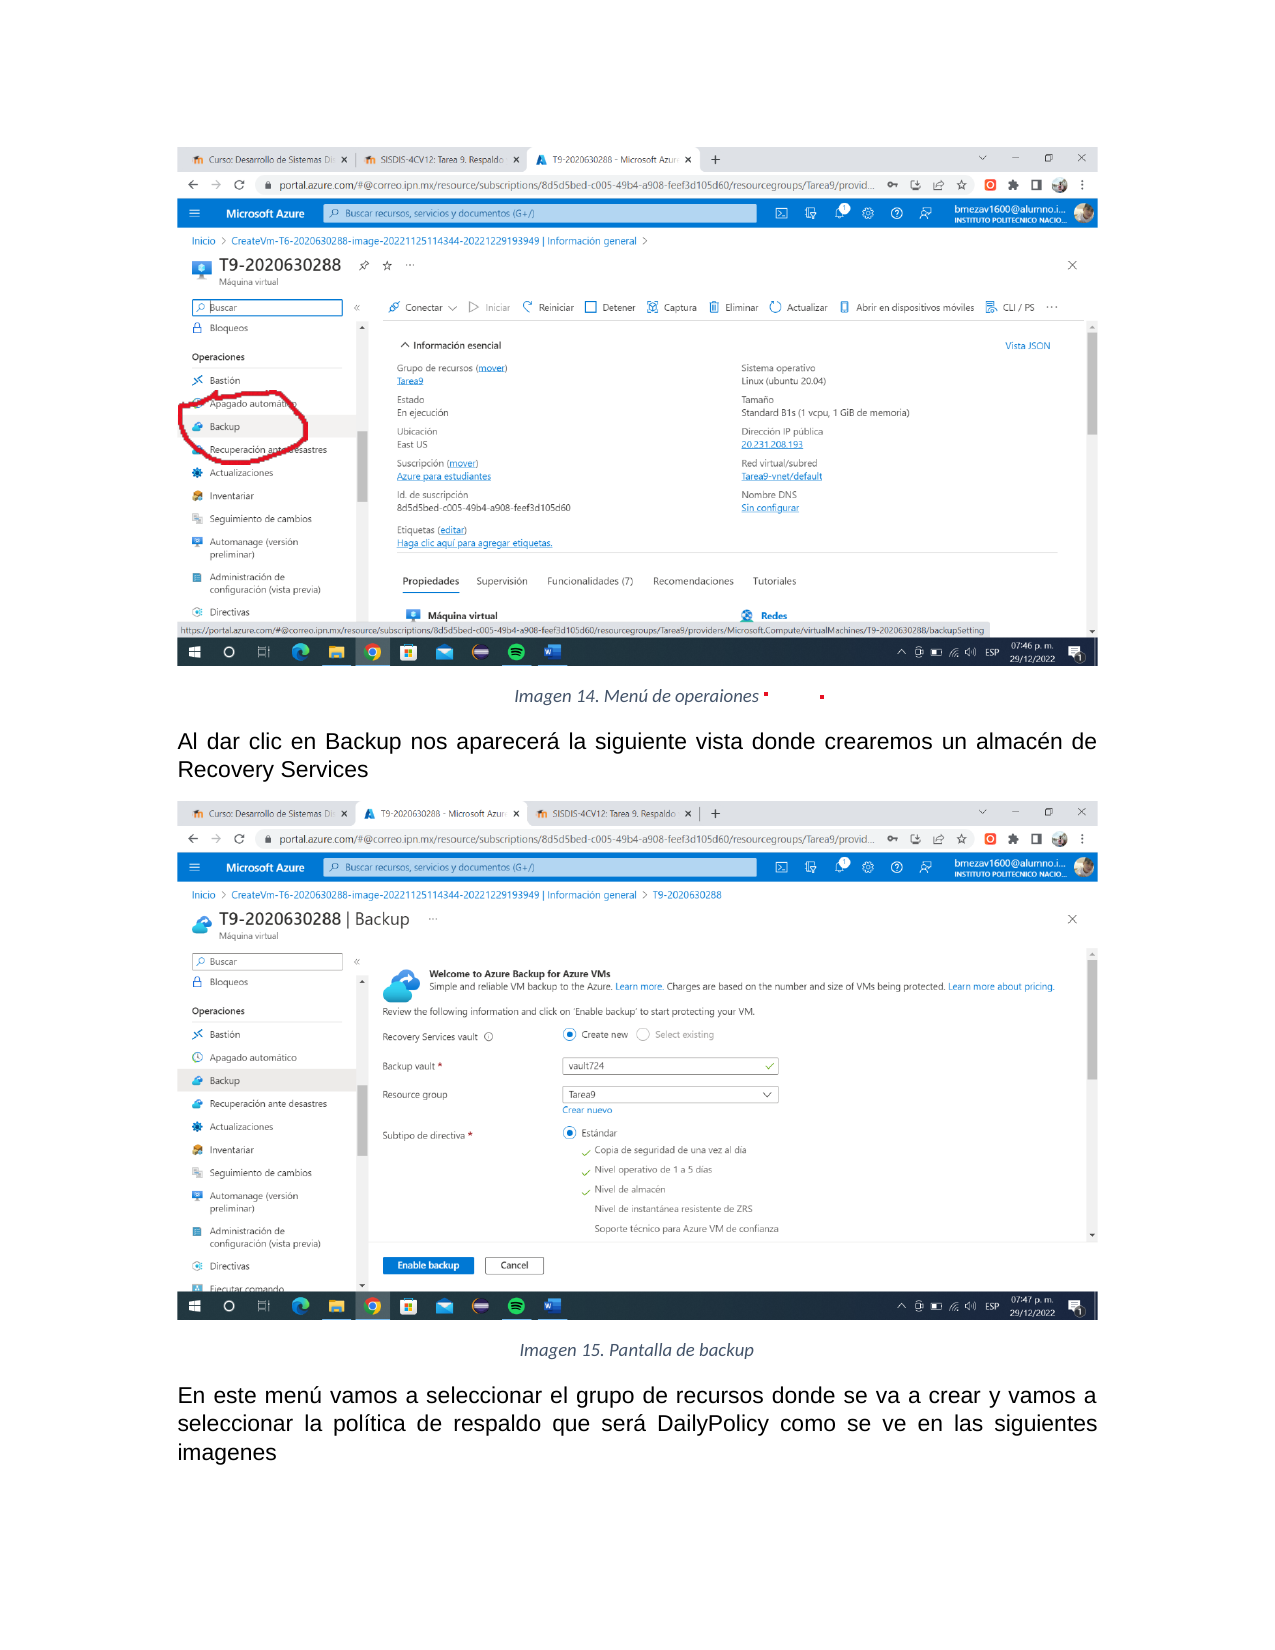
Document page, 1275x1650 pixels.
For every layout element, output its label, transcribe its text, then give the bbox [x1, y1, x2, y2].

picture [177, 801, 1098, 1320]
text Al dar clic en Backup nos aparecerá la siguiente vista donde crearemos un almacén de Recovery Services [177, 728, 1098, 783]
picture [177, 147, 1098, 666]
text En este menú vamos a seleccionar el grupo de recursos donde se va a crear y vamos a seleccionar la política de respaldo que será DailyPolicy como se ve en las siguientes imagenes [177, 1382, 1098, 1465]
